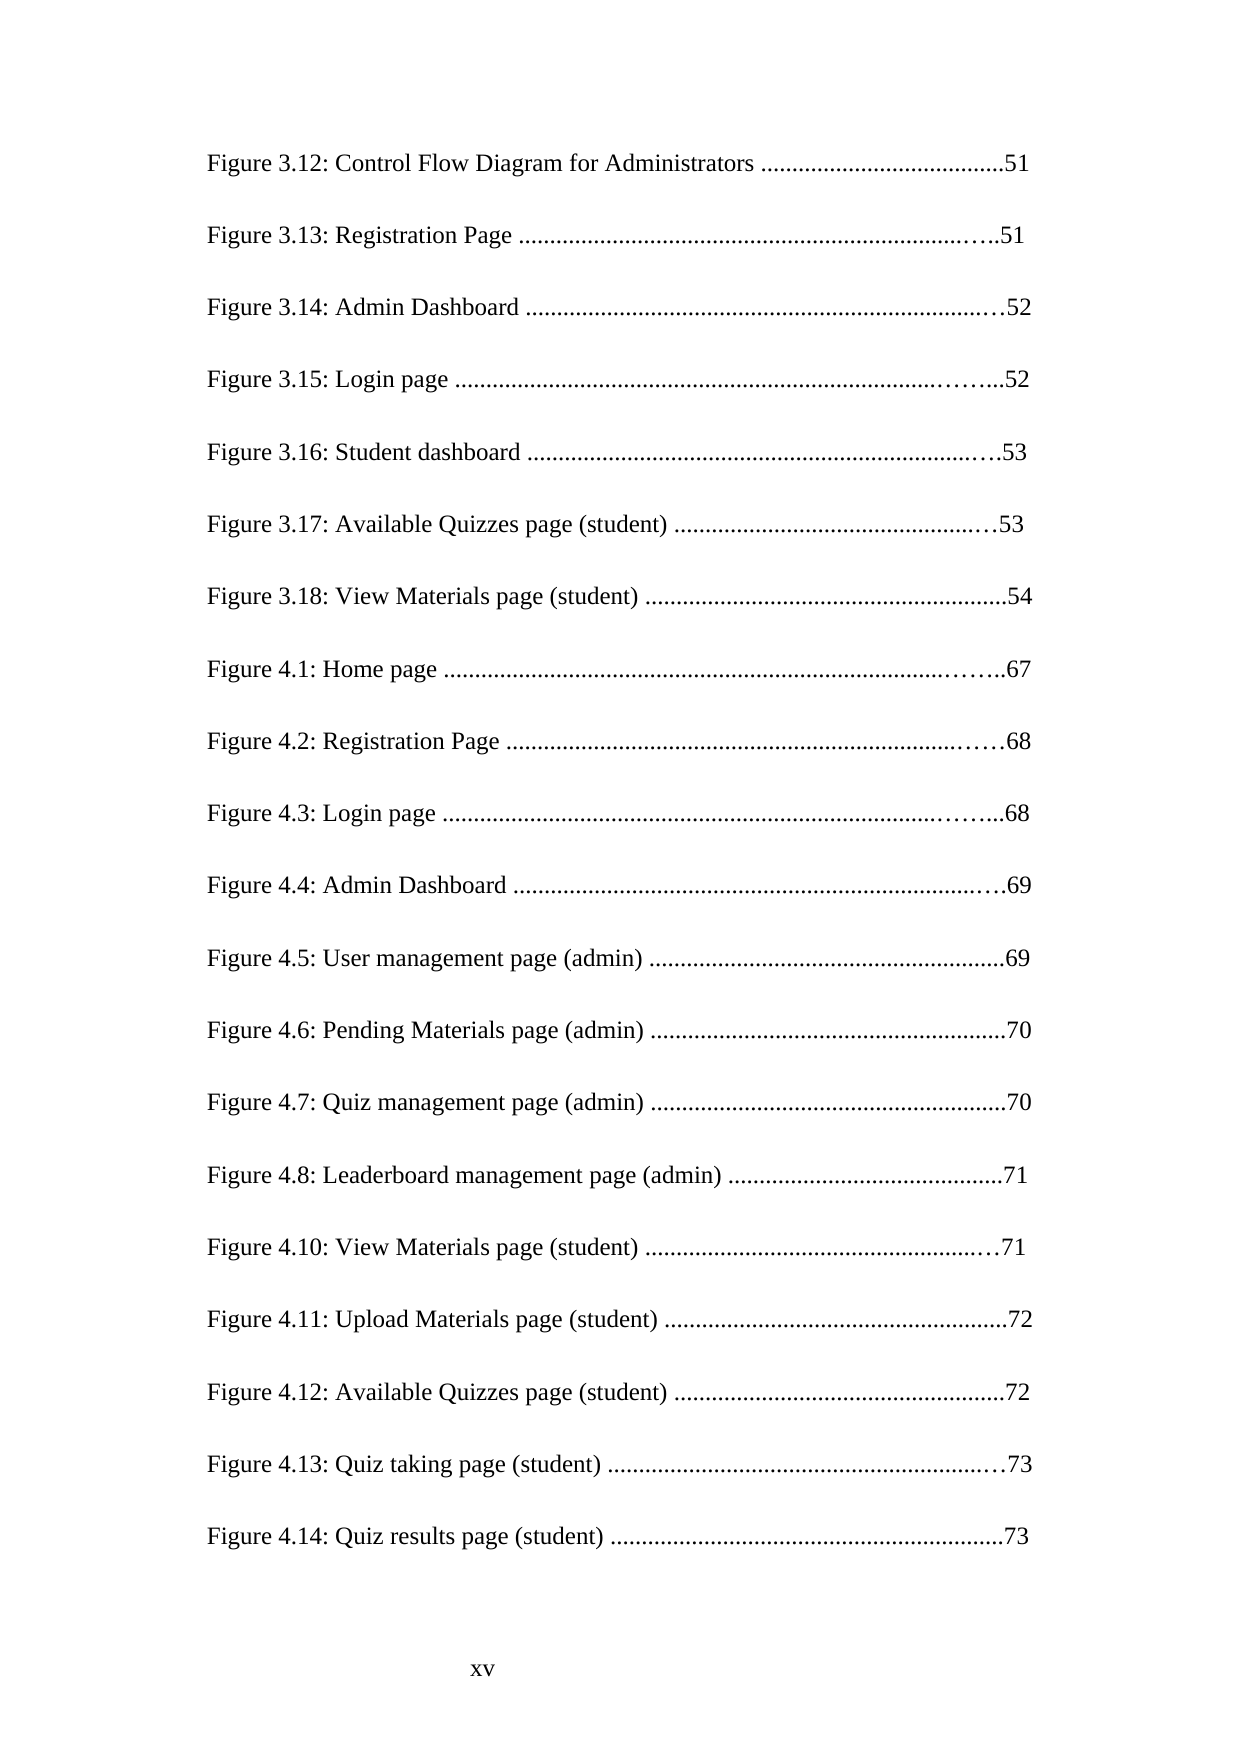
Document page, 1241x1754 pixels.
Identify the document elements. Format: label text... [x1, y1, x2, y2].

text Figure 4.7: Quiz management page (admin) .........................................................70 [207, 1087, 1033, 1116]
text Figure 4.4: Admin Dashboard ..........................................................................….69 [207, 871, 1033, 899]
text Figure 3.15: Login page .............................................................................……...52 [207, 364, 1033, 393]
text Figure 3.16: Student dashboard .......................................................................….53 [207, 437, 1033, 466]
text Figure 3.18: View Materials page (student) ..........................................................54 [207, 581, 1033, 610]
text Figure 4.5: User management page (admin) .........................................................69 [207, 943, 1033, 972]
text Figure 4.12: Available Quizzes page (student) .....................................................72 [207, 1377, 1033, 1405]
text Figure 4.10: View Materials page (student) .....................................................…71 [207, 1232, 1033, 1261]
text Figure 4.11: Upload Materials page (student) .......................................................72 [207, 1304, 1033, 1333]
text Figure 4.2: Registration Page ........................................................................……68 [207, 726, 1033, 755]
text Figure 4.8: Leaderboard management page (admin) ............................................71 [207, 1160, 1033, 1188]
text Figure 3.14: Admin Dashboard .........................................................................…52 [207, 292, 1033, 321]
text Figure 4.13: Quiz taking page (student) ............................................................…73 [207, 1449, 1033, 1478]
text Figure 3.12: Control Flow Diagram for Administrators .......................................51 [207, 148, 1033, 176]
text Figure 4.14: Quiz results page (student) ...............................................................73 [207, 1521, 1033, 1550]
text Figure 4.6: Pending Materials page (admin) .........................................................70 [207, 1015, 1033, 1044]
text Figure 3.17: Available Quizzes page (student) ................................................…53 [207, 509, 1033, 538]
text Figure 4.3: Login page ...............................................................................……...68 [207, 798, 1033, 827]
text Figure 4.1: Home page ................................................................................……..67 [207, 654, 1033, 682]
text Figure 3.13: Registration Page .......................................................................…..51 [207, 220, 1033, 249]
